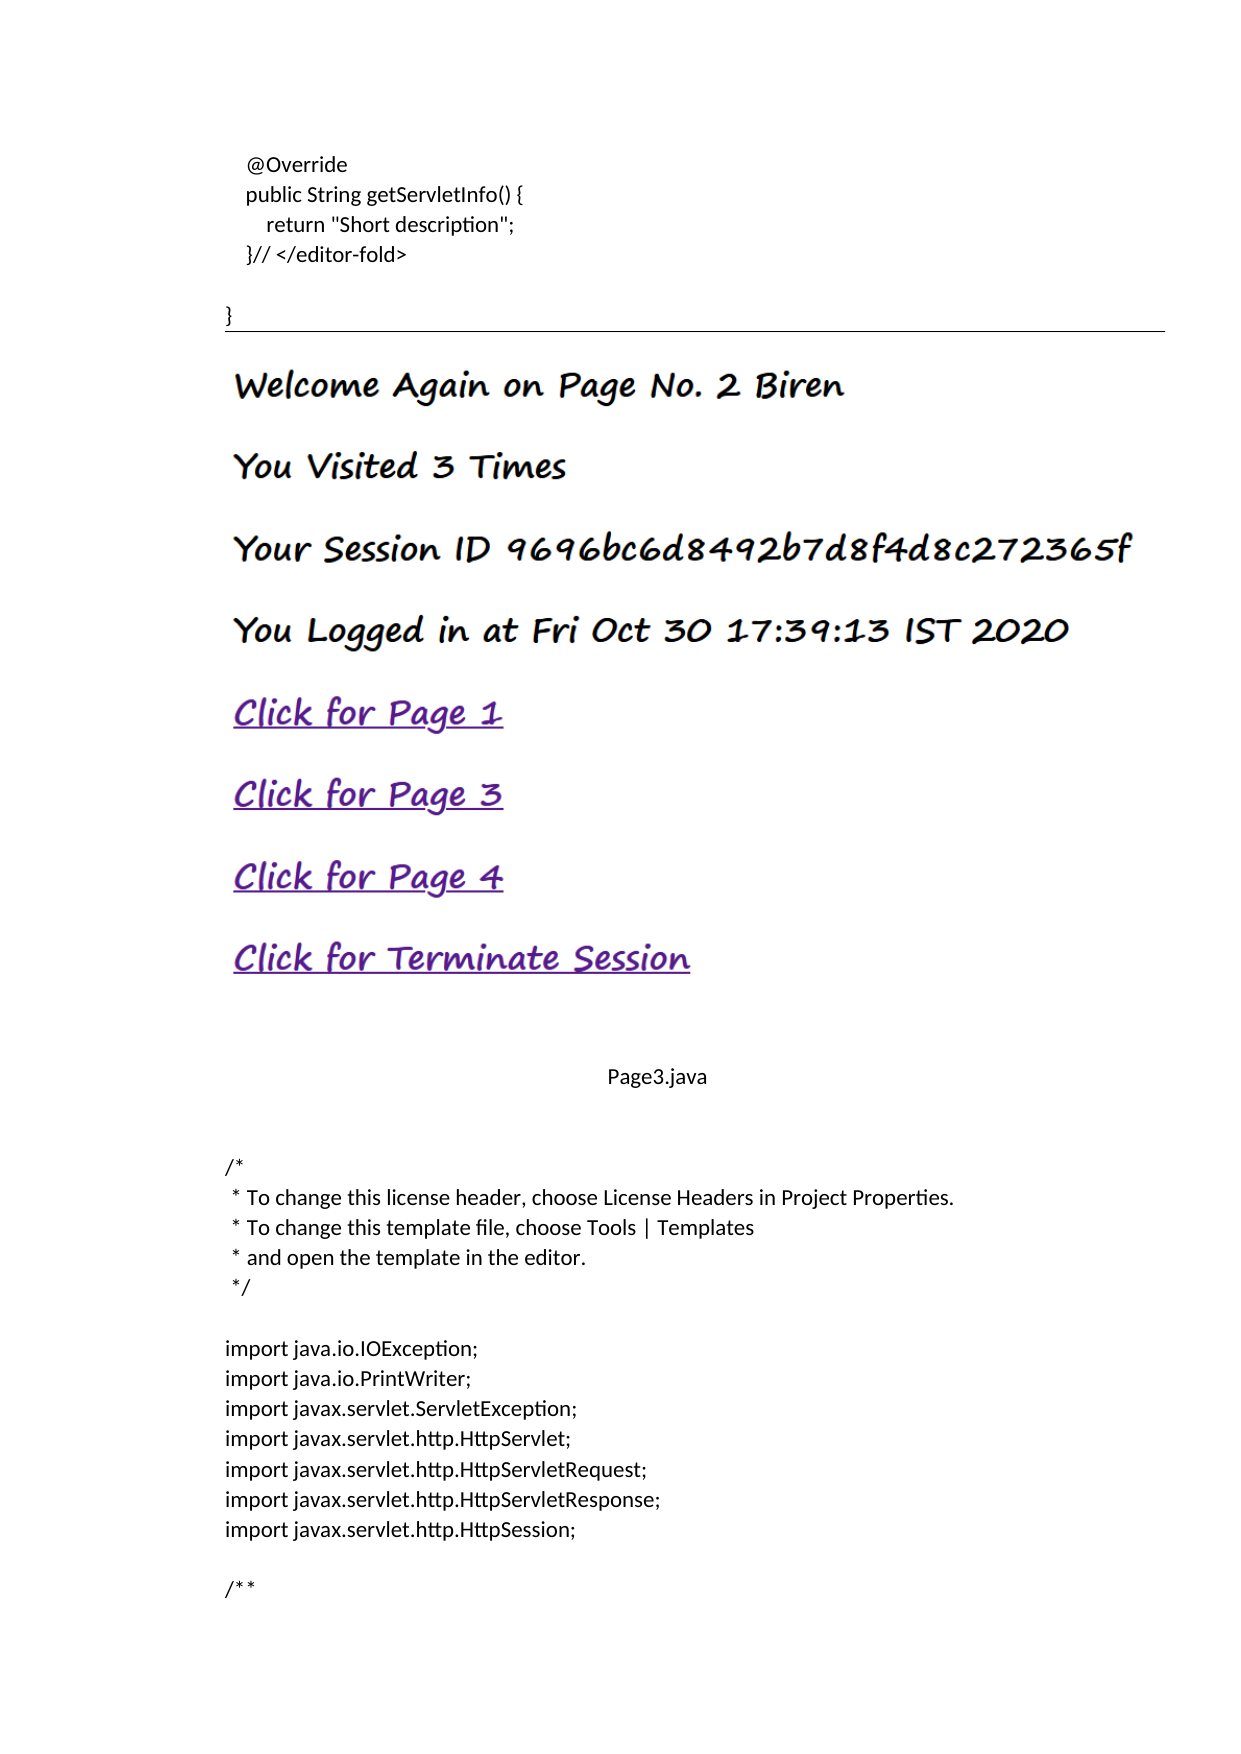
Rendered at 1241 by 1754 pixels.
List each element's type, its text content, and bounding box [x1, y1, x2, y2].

list * and open the template in the editor. [225, 1243, 1090, 1271]
list Page3.java [225, 1062, 1090, 1090]
list /** [225, 1576, 1090, 1603]
list import java.io.PrintWriter; [225, 1364, 1090, 1392]
list return "Short description"; [225, 210, 1090, 238]
list import javax.servlet.http.HttpServletRequest; [225, 1455, 1090, 1483]
list } [225, 301, 1090, 329]
list import javax.servlet.http.HttpServletResponse; [225, 1485, 1090, 1513]
picture [225, 331, 1166, 1000]
list @Override [225, 150, 1090, 178]
list * To change this license header, choose License Headers in Project Properties. [225, 1183, 1090, 1211]
list */ [225, 1273, 1090, 1301]
list * To change this template file, choose Tools | Templates [225, 1213, 1090, 1241]
list import javax.servlet.http.HttpServlet; [225, 1424, 1090, 1452]
list public String getServletInfo() { [225, 180, 1090, 208]
list import javax.servlet.ServletException; [225, 1394, 1090, 1422]
list import javax.servlet.http.HttpSession; [225, 1515, 1090, 1543]
list /* [225, 1153, 1090, 1181]
list import java.io.IOException; [225, 1334, 1090, 1362]
list }// </editor-fold> [225, 241, 1090, 269]
